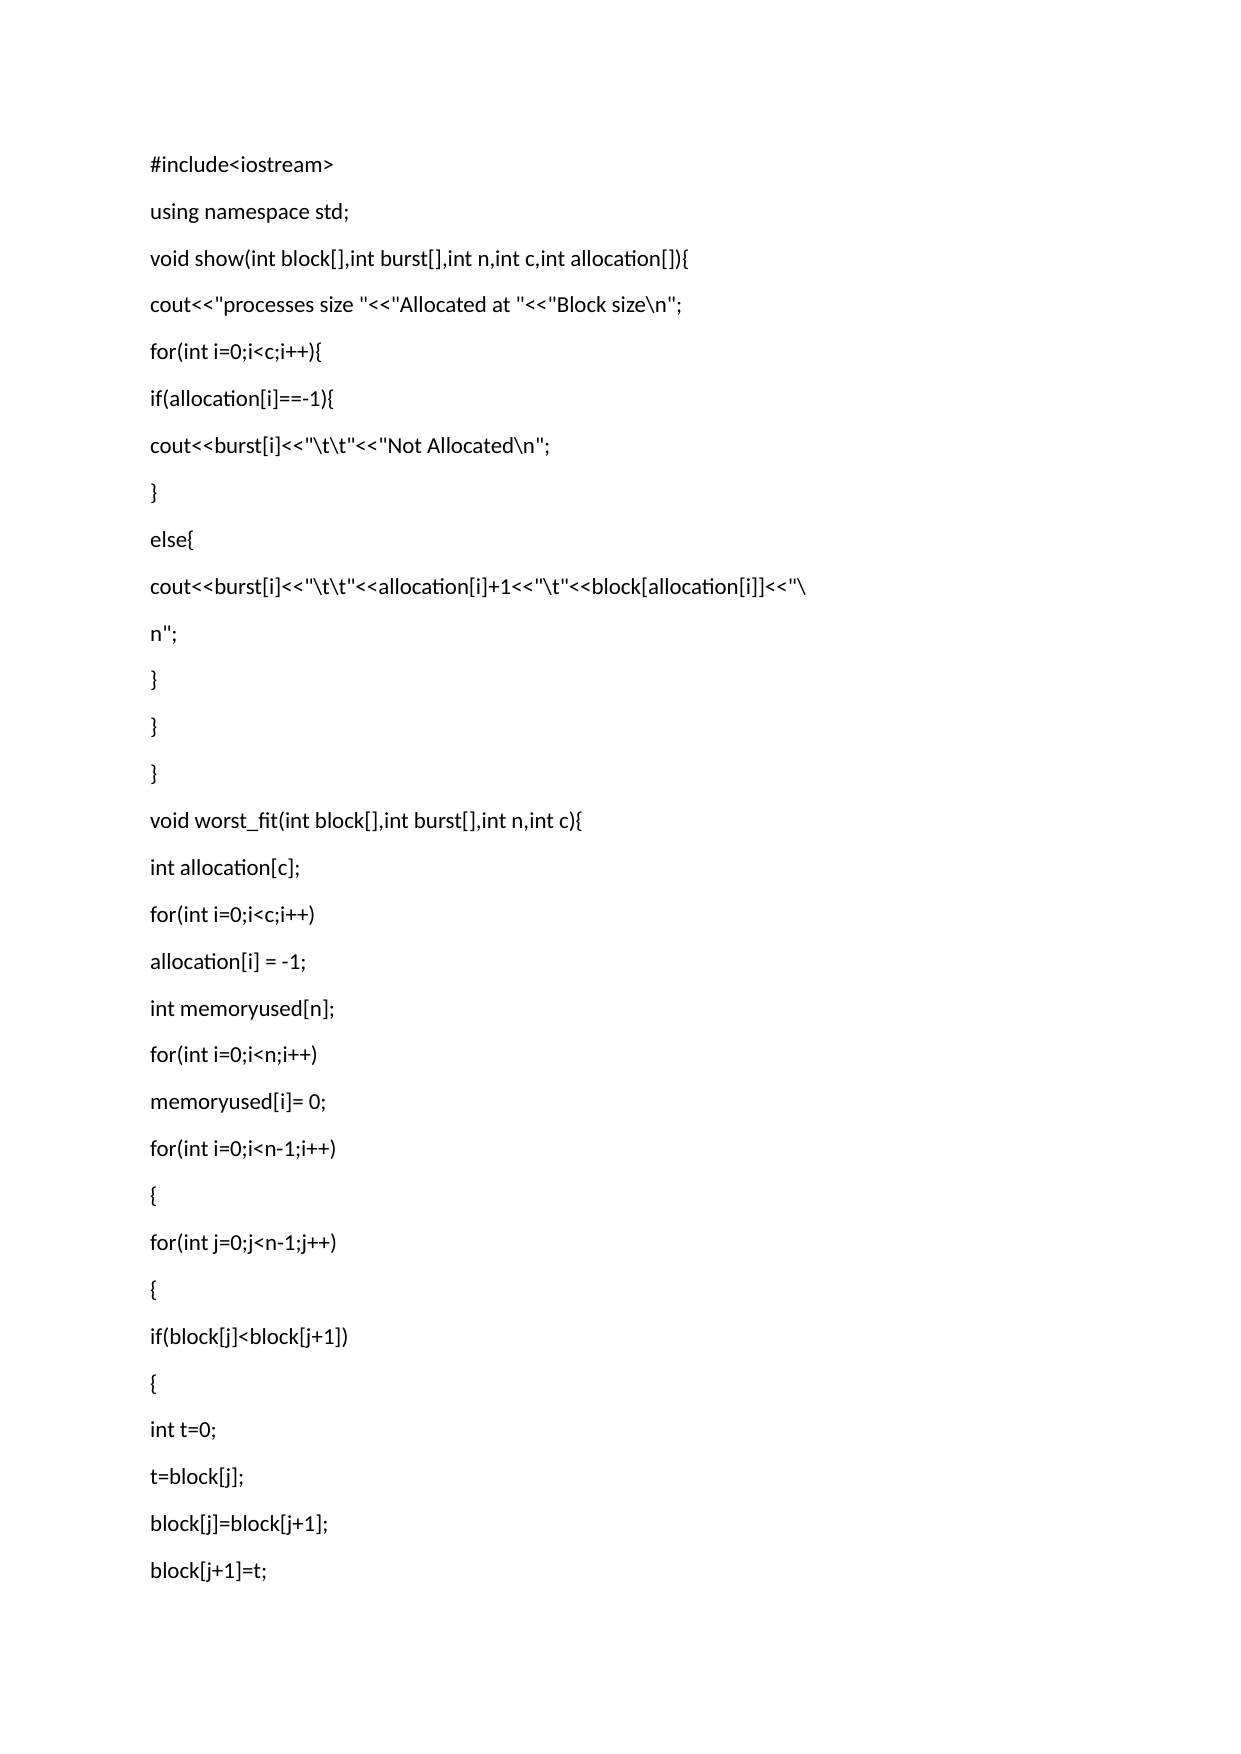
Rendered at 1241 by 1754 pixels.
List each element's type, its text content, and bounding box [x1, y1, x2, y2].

text int memoryused[n]; [150, 994, 1090, 1022]
text } [150, 478, 1090, 506]
text block[j]=block[j+1]; [150, 1509, 1090, 1537]
text void show(int block[],int burst[],int n,int c,int allocation[]){ [150, 244, 1090, 272]
text t=block[j]; [150, 1462, 1090, 1491]
text void worst_fit(int block[],int burst[],int n,int c){ [150, 806, 1090, 834]
text for(int i=0;i<n;i++) [150, 1041, 1090, 1069]
text int allocation[c]; [150, 853, 1090, 881]
text } [150, 712, 1090, 741]
text allocation[i] = -1; [150, 947, 1090, 975]
text { [150, 1369, 1090, 1397]
text for(int i=0;i<c;i++){ [150, 337, 1090, 366]
text block[j+1]=t; [150, 1556, 1090, 1584]
text cout<<burst[i]<<"\t\t"<<allocation[i]+1<<"\t"<<block[allocation[i]]<<"\ [150, 572, 1090, 600]
text { [150, 1181, 1090, 1209]
text n"; [150, 619, 1090, 647]
text memoryused[i]= 0; [150, 1087, 1090, 1116]
text if(allocation[i]==-1){ [150, 384, 1090, 412]
text cout<<burst[i]<<"\t\t"<<"Not Allocated\n"; [150, 431, 1090, 459]
text if(block[j]<block[j+1]) [150, 1322, 1090, 1350]
text { [150, 1275, 1090, 1303]
text for(int j=0;j<n-1;j++) [150, 1228, 1090, 1256]
text #include<iostream> [150, 150, 1090, 178]
text for(int i=0;i<n-1;i++) [150, 1134, 1090, 1162]
text } [150, 666, 1090, 694]
text using namespace std; [150, 197, 1090, 225]
text int t=0; [150, 1416, 1090, 1444]
text } [150, 759, 1090, 787]
text for(int i=0;i<c;i++) [150, 900, 1090, 928]
text else{ [150, 525, 1090, 553]
text cout<<"processes size "<<"Allocated at "<<"Block size\n"; [150, 291, 1090, 319]
